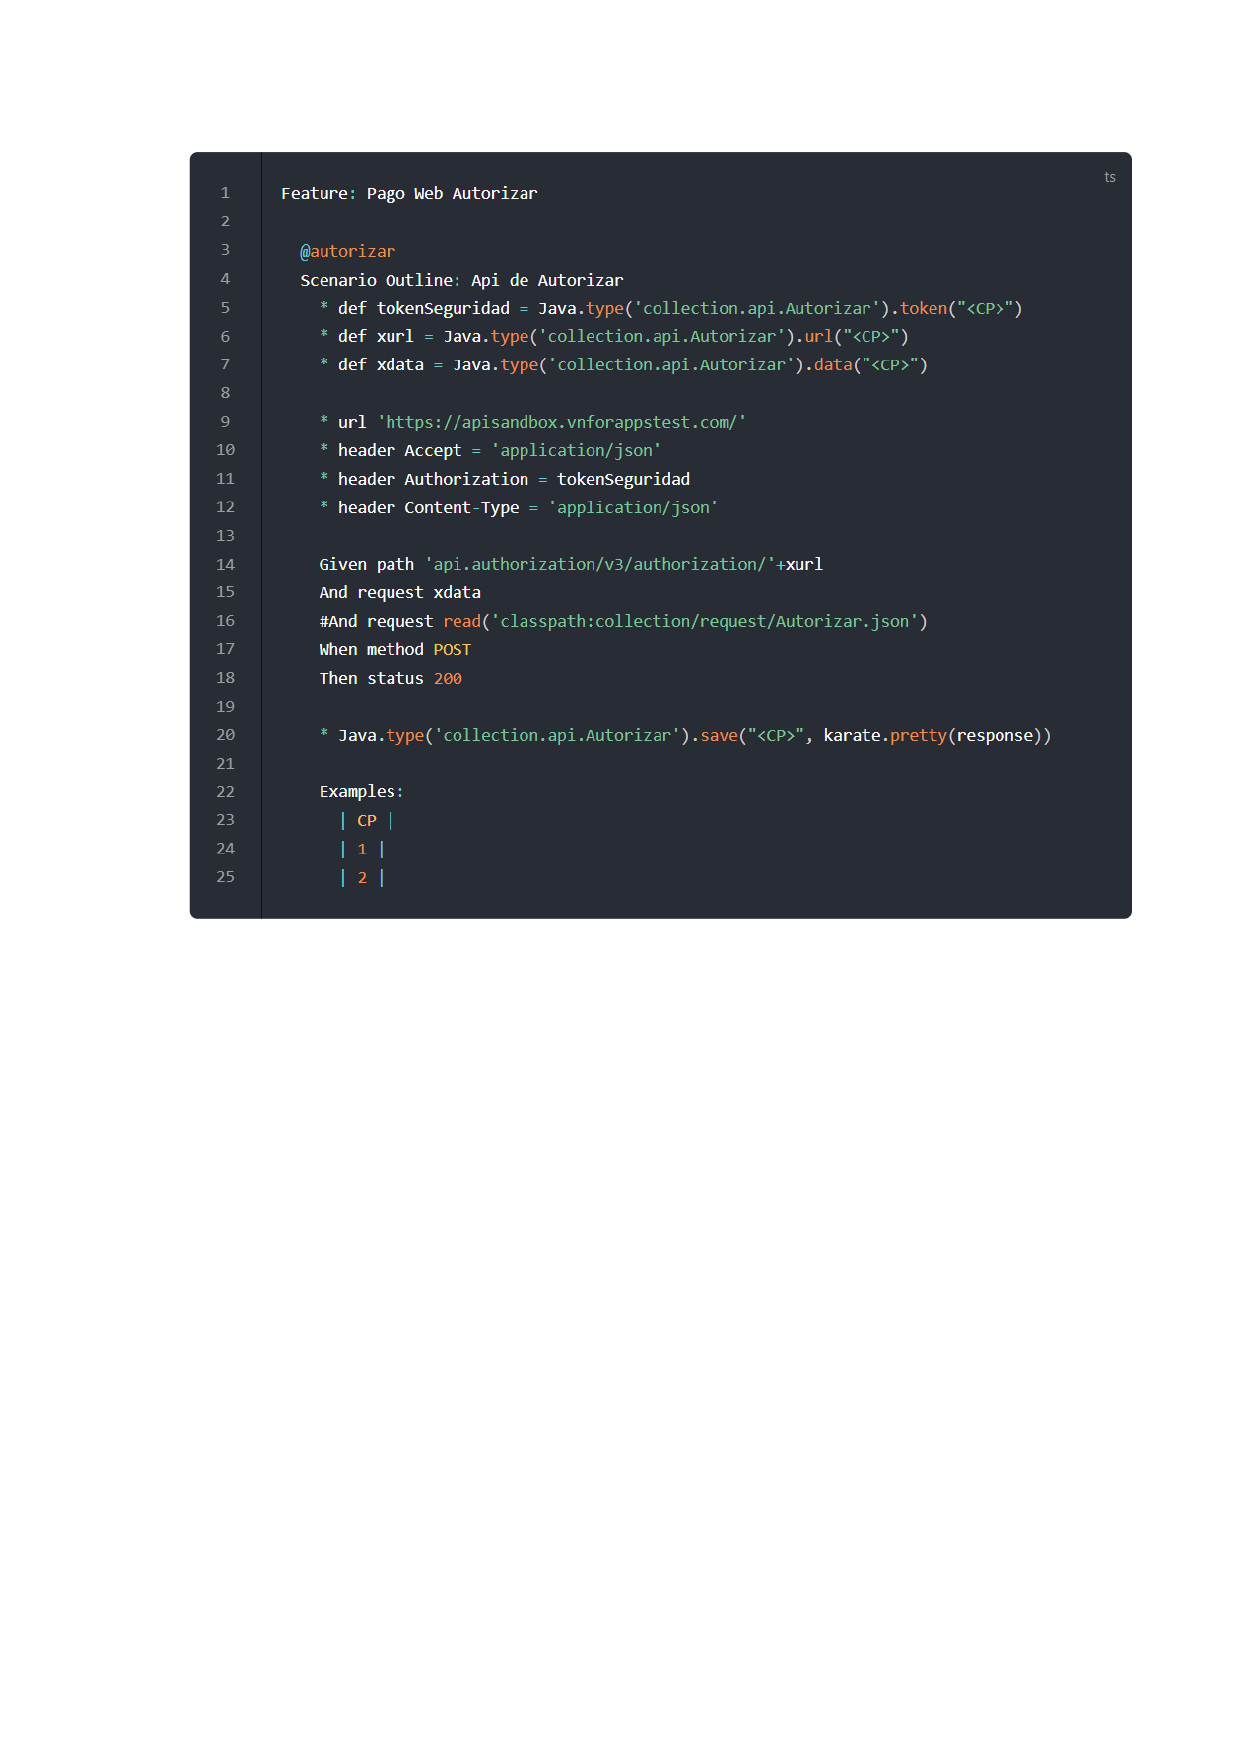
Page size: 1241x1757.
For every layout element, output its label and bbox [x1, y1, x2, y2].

picture [187, 150, 1135, 924]
